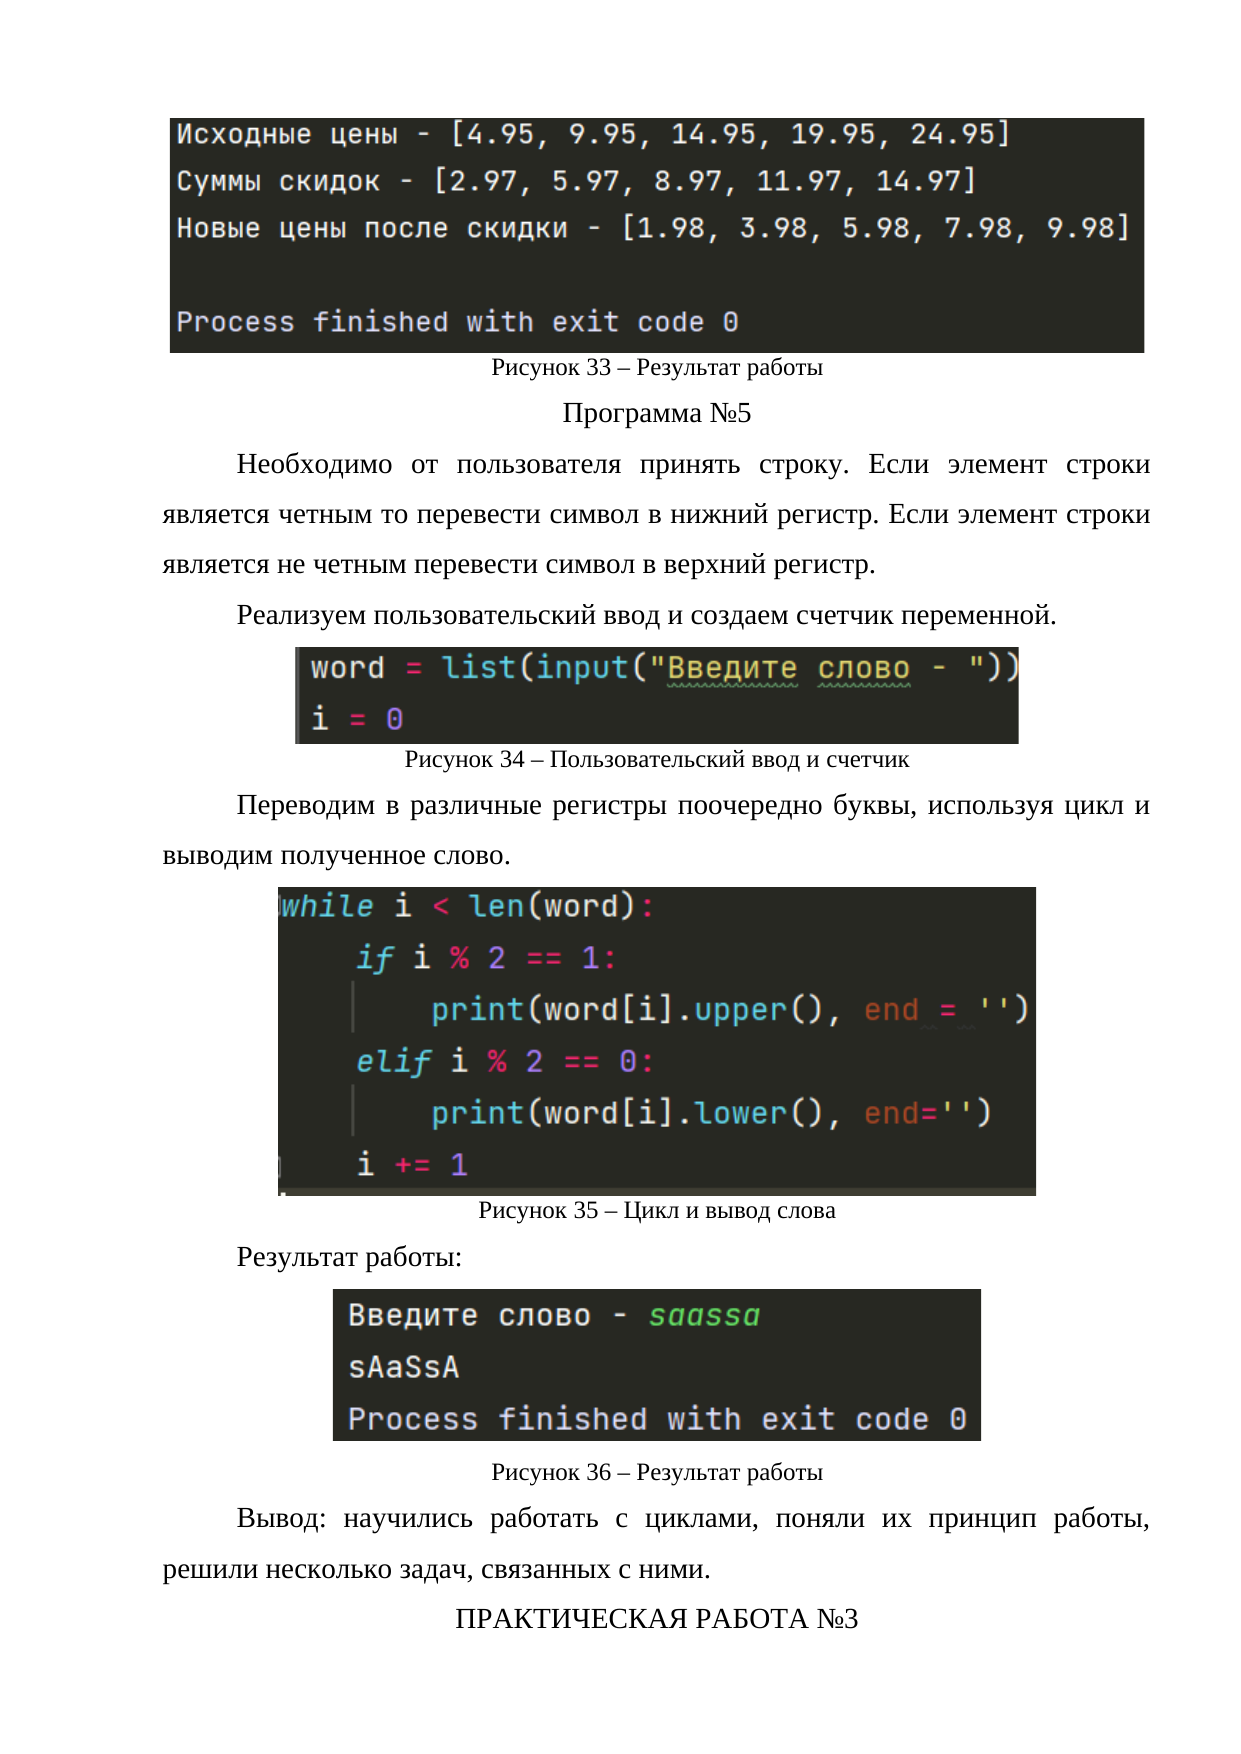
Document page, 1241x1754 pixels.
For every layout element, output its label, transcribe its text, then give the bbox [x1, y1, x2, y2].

picture [295, 647, 1019, 744]
text Рисунок 34 – Пользовательский ввод и счетчик [162, 744, 1152, 773]
text ПРАКТИЧЕСКАЯ РАБОТА №3 [162, 1601, 1152, 1635]
picture [332, 1289, 982, 1441]
text Переводим в различные регистры поочередно буквы, используя цикл и выводим полученное слово. [162, 787, 1152, 871]
text Вывод: научились работать с циклами, поняли их принцип работы, решили несколько задач, связанных с ними. [162, 1501, 1152, 1584]
text Рисунок 33 – Результат работы [162, 352, 1152, 381]
text Реализуем пользовательский ввод и создаем счетчик переменной. [162, 597, 1152, 630]
text Программа №5 [162, 396, 1152, 429]
text Результат работы: [162, 1239, 1152, 1272]
text Рисунок 36 – Результат работы [162, 1457, 1152, 1486]
picture [169, 118, 1145, 353]
picture [278, 887, 1037, 1196]
text Рисунок 35 – Цикл и вывод слова [162, 1196, 1152, 1224]
text Необходимо от пользователя принять строку. Если элемент строки является четным то перевести символ в нижний регистр. Если элемент строки является не четным перевести символ в верхний регистр. [162, 446, 1152, 580]
